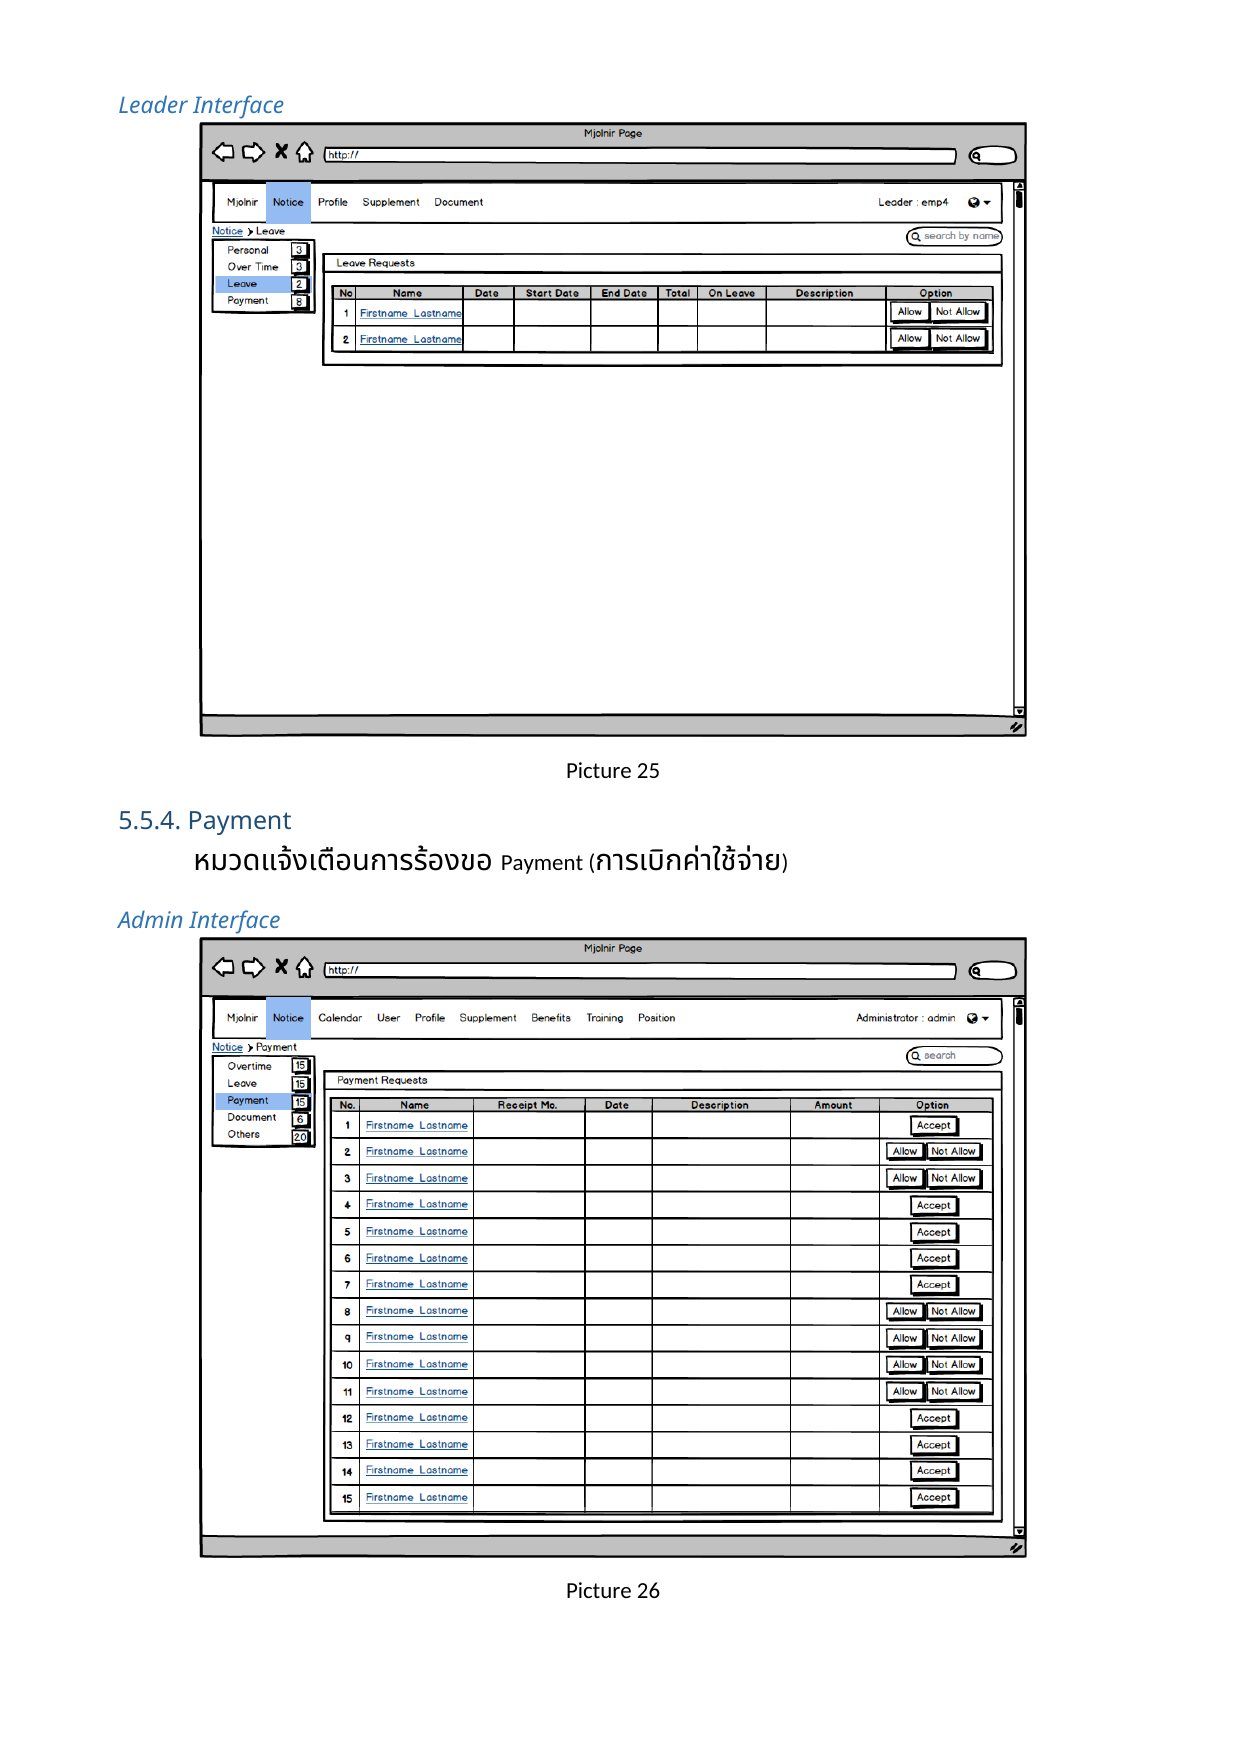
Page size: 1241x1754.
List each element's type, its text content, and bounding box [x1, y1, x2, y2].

picture [199, 122, 1027, 737]
subtitle 5.5.4. Payment [118, 803, 1107, 837]
text Picture 25 [118, 756, 1107, 784]
text หมวดแจ้งเตือนการร้องขอ Payment (การเบิกค่าใช้จ่าย) [118, 839, 1107, 883]
subtitle Leader Interface [118, 89, 1107, 120]
subtitle Admin Interface [118, 903, 1107, 935]
picture [199, 937, 1027, 1558]
text Picture 26 [118, 1577, 1107, 1605]
